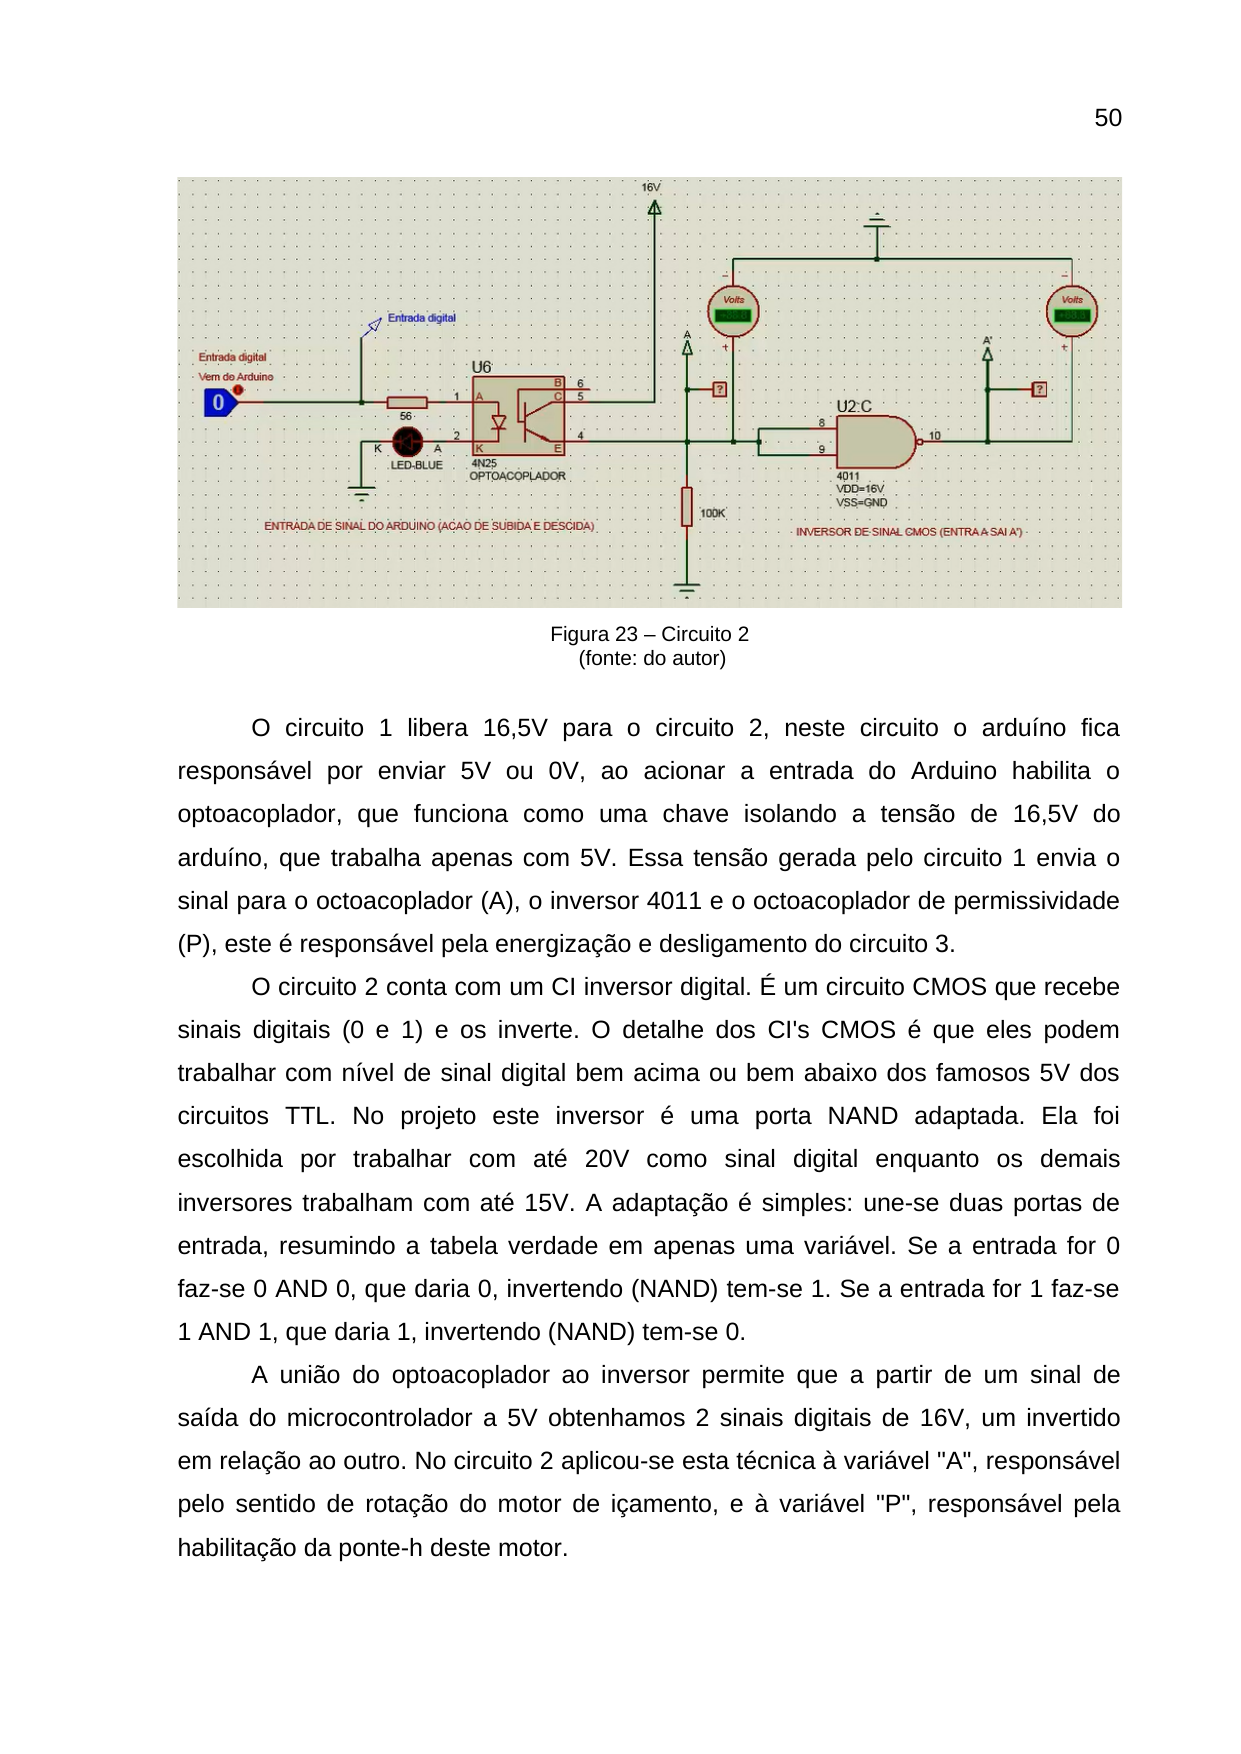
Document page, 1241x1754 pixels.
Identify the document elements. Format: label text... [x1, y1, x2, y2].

text (fonte: do autor) [177, 646, 1122, 670]
text O circuito 1 libera 16,5V para o circuito 2, neste circuito o arduíno fica responsável por enviar 5V ou 0V, ao acionar a entrada do Arduino habilita o optoacoplador, que funciona como uma chave isolando a tensão de 16,5V do arduíno, que trabalha apenas com 5V. Essa tensão gerada pelo circuito 1 envia o sinal para o octoacoplador (A), o inversor 4011 e o octoacoplador de permissividade (P), este é responsável pela energização e desligamento do circuito 3. [177, 713, 1122, 957]
text A união do optoacoplador ao inversor permite que a partir de um sinal de saída do microcontrolador a 5V obtenhamos 2 sinais digitais de 16V, um invertido em relação ao outro. No circuito 2 aplicou-se esta técnica à variável "A", responsável pelo sentido de rotação do motor de içamento, e à variável "P", responsável pela habilitação da ponte-h deste motor. [177, 1360, 1122, 1561]
picture [177, 177, 1123, 608]
text O circuito 2 conta com um CI inversor digital. É um circuito CMOS que recebe sinais digitais (0 e 1) e os inverte. O detalhe dos CI's CMOS é que eles podem trabalhar com nível de sinal digital bem acima ou bem abaixo dos famosos 5V dos circuitos TTL. No projeto este inversor é uma porta NAND adaptada. Ela foi escolhida por trabalhar com até 20V como sinal digital enquanto os demais inversores trabalham com até 15V. A adaptação é simples: une-se duas portas de entrada, resumindo a tabela verdade em apenas uma variável. Se a entrada for 0 faz-se 0 AND 0, que daria 0, invertendo (NAND) tem-se 1. Se a entrada for 1 faz-se 1 AND 1, que daria 1, invertendo (NAND) tem-se 0. [177, 972, 1122, 1346]
